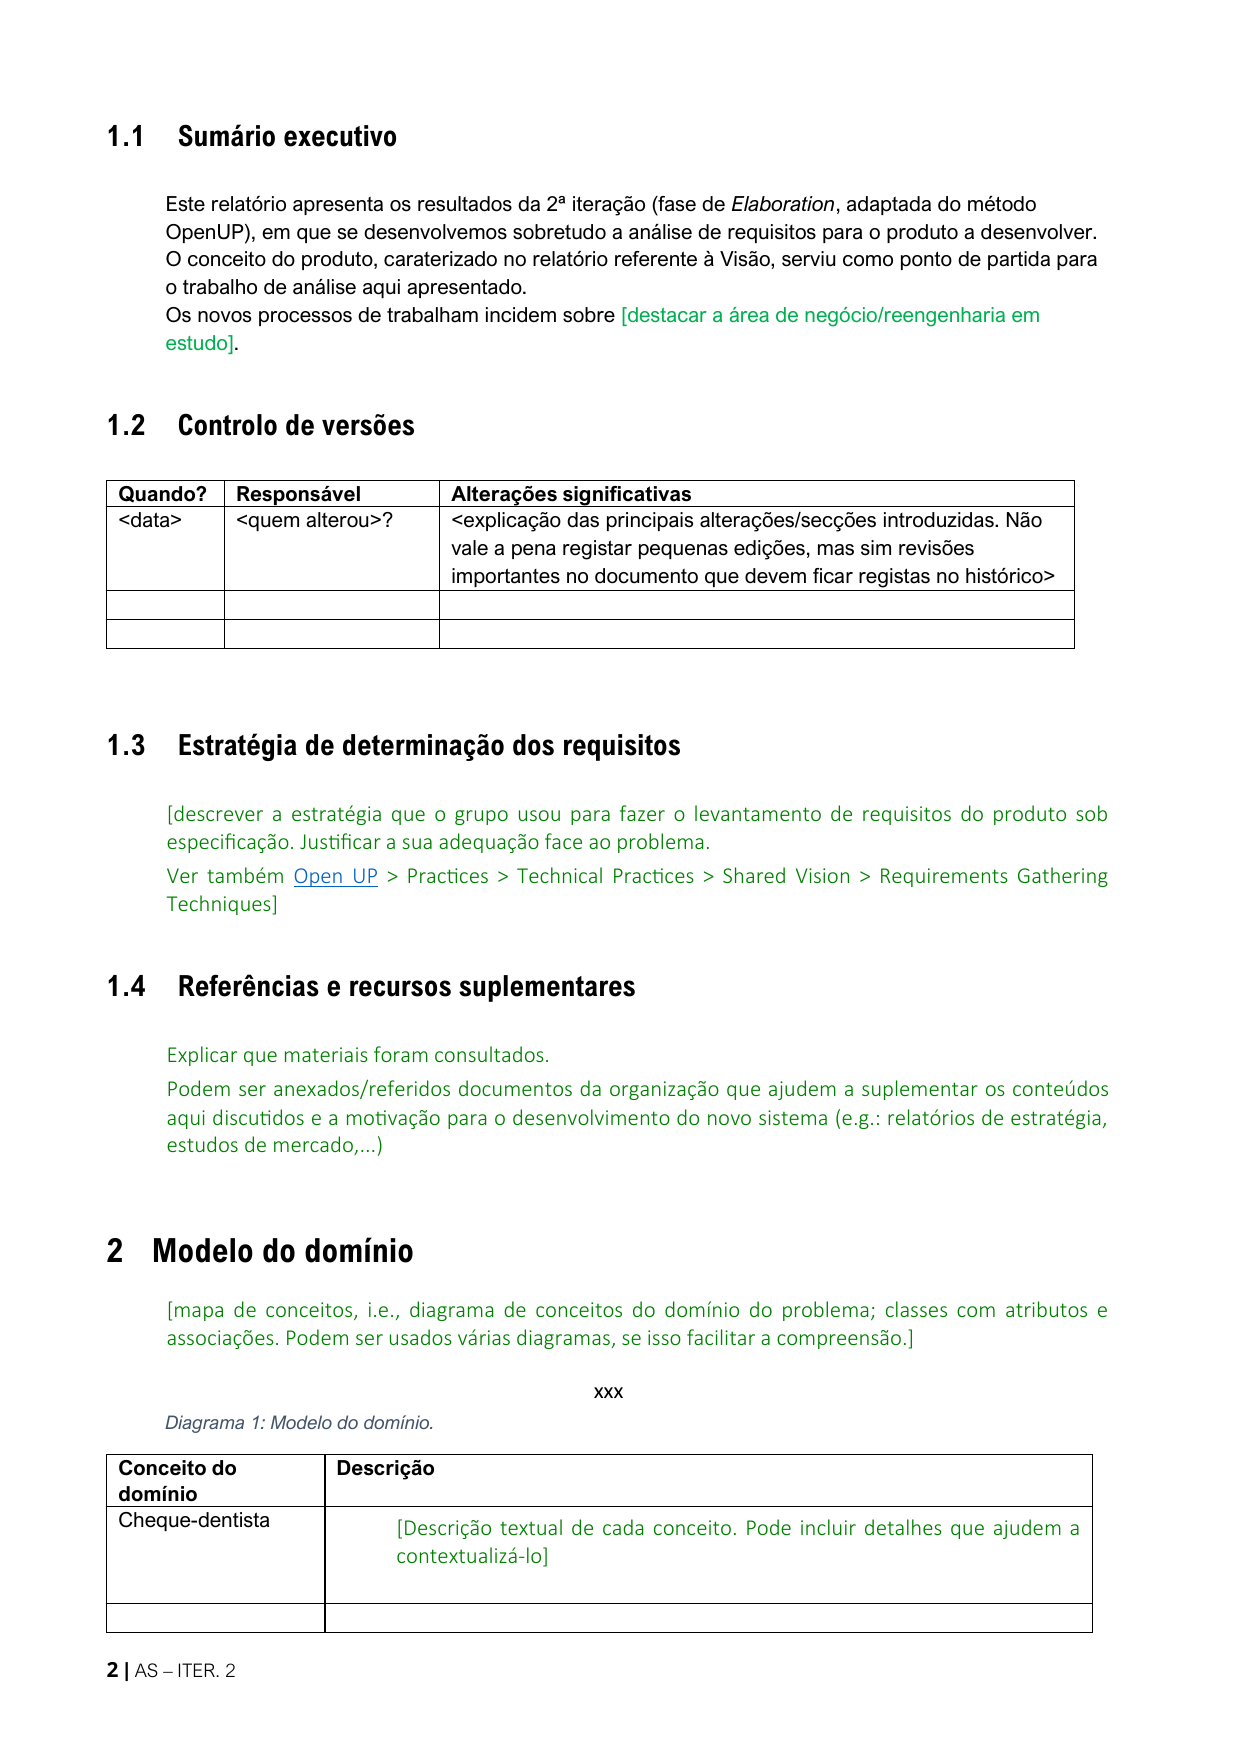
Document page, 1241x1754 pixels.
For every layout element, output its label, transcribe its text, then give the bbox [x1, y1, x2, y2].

subtitle Modelo do domínio [106, 1230, 1110, 1270]
text Ver também Open UP > Practices > Technical Practices > Shared Vision > Requirements Gathering Techniques] [166, 861, 1110, 917]
table_cell [440, 591, 1074, 619]
table_cell [225, 620, 439, 648]
table_cell [Descrição textual de cada conceito. Pode incluir detalhes que ajudem a contextualizá-lo] [326, 1507, 1092, 1603]
table_cell Cheque-dentista [107, 1507, 324, 1603]
text xxx [106, 1376, 1110, 1404]
table_header Quando? [107, 481, 224, 506]
subtitle Estratégia de determinação dos requisitos [106, 726, 1110, 762]
table_cell [107, 1604, 324, 1632]
text Explicar que materiais foram consultados. [166, 1040, 1110, 1068]
text [mapa de conceitos, i.e., diagrama de conceitos do domínio do problema; classes com atributos e associações. Podem ser usados várias diagramas, se isso facilitar a compreensão.] [166, 1295, 1110, 1351]
text Os novos processos de trabalham incidem sobre [destacar a área de negócio/reengenharia em estudo]. [165, 302, 1110, 355]
text Este relatório apresenta os resultados da 2ª iteração (fase de Elaboration, adaptada do método OpenUP), em que se desenvolvemos sobretudo a análise de requisitos para o produto a desenvolver. [165, 191, 1110, 244]
table_cell [440, 620, 1074, 648]
table_cell [326, 1604, 1092, 1632]
table_cell <explicação das principais alterações/secções introduzidas. Não vale a pena registar pequenas edições, mas sim revisões importantes no documento que devem ficar registas no histórico> [440, 507, 1074, 590]
table_cell [225, 591, 439, 619]
text Podem ser anexados/referidos documentos da organização que ajudem a suplementar os conteúdos aqui discutidos e a motivação para o desenvolvimento do novo sistema (e.g.: relatórios de estratégia, estudos de mercado,...) [166, 1074, 1110, 1159]
table_cell <data> [107, 507, 224, 590]
table_header Alterações significativas [440, 481, 1074, 506]
table_header Descrição [326, 1455, 1092, 1506]
subtitle Referências e recursos suplementares [106, 967, 1110, 1003]
subtitle Controlo de versões [106, 407, 1110, 442]
table_header Conceito do domínio [107, 1455, 324, 1506]
table_header Responsável [225, 481, 439, 506]
text O conceito do produto, caraterizado no relatório referente à Visão, serviu como ponto de partida para o trabalho de análise aqui apresentado. [165, 246, 1110, 299]
table_cell <quem alterou>? [225, 507, 439, 590]
text [descrever a estratégia que o grupo usou para fazer o levantamento de requisitos do produto sob especificação. Justificar a sua adequação face ao problema. [166, 799, 1110, 855]
table_cell [107, 620, 224, 648]
subtitle Sumário executivo [106, 118, 1110, 153]
table_cell [107, 591, 224, 619]
